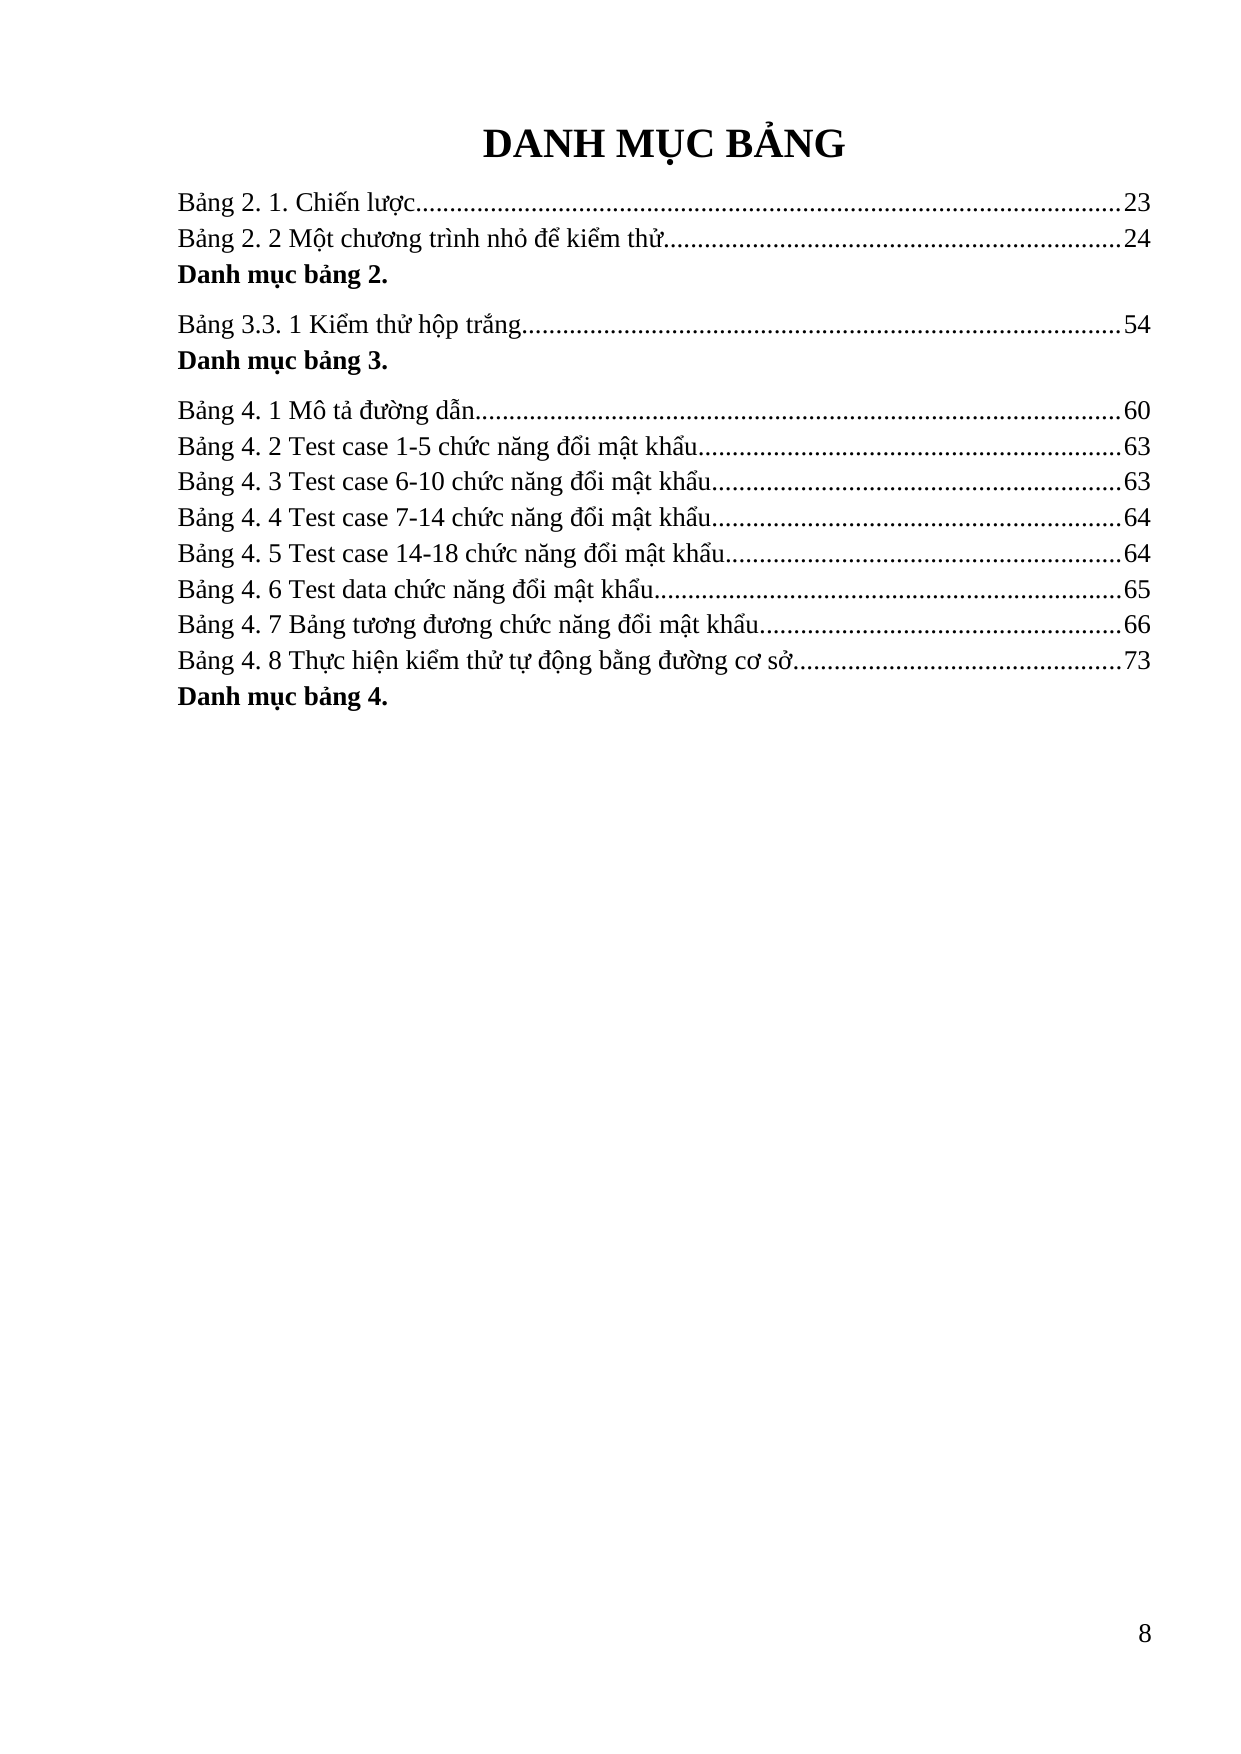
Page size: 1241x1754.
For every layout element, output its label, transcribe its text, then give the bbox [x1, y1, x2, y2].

text Bảng 4. 5 Test case 14-18 chức năng đổi mật khẩu 64 [177, 537, 1152, 568]
text Bảng 4. 8 Thực hiện kiểm thử tự động bằng đường cơ sở 73 [177, 644, 1152, 675]
text Bảng 4. 2 Test case 1-5 chức năng đổi mật khẩu 63 [177, 430, 1152, 461]
text DANH MỤC BẢNG [177, 118, 1152, 166]
text Bảng 4. 6 Test data chức năng đổi mật khẩu 65 [177, 573, 1152, 604]
text Bảng 2. 2 Một chương trình nhỏ để kiểm thử 24 [177, 222, 1152, 253]
text Bảng 4. 1 Mô tả đường dẫn 60 [177, 394, 1152, 425]
text Bảng 4. 3 Test case 6-10 chức năng đổi mật khẩu 63 [177, 466, 1152, 497]
text Bảng 4. 7 Bảng tương đương chức năng đổi mật khẩu 66 [177, 608, 1152, 639]
text Danh mục bảng 3. [177, 344, 1152, 375]
text Danh mục bảng 4. [177, 680, 1152, 711]
text Bảng 2. 1. Chiến lược 23 [177, 186, 1152, 218]
text Bảng 3.3. 1 Kiểm thử hộp trắng 54 [177, 308, 1152, 339]
text Danh mục bảng 2. [177, 258, 1152, 289]
text Bảng 4. 4 Test case 7-14 chức năng đổi mật khẩu 64 [177, 501, 1152, 532]
